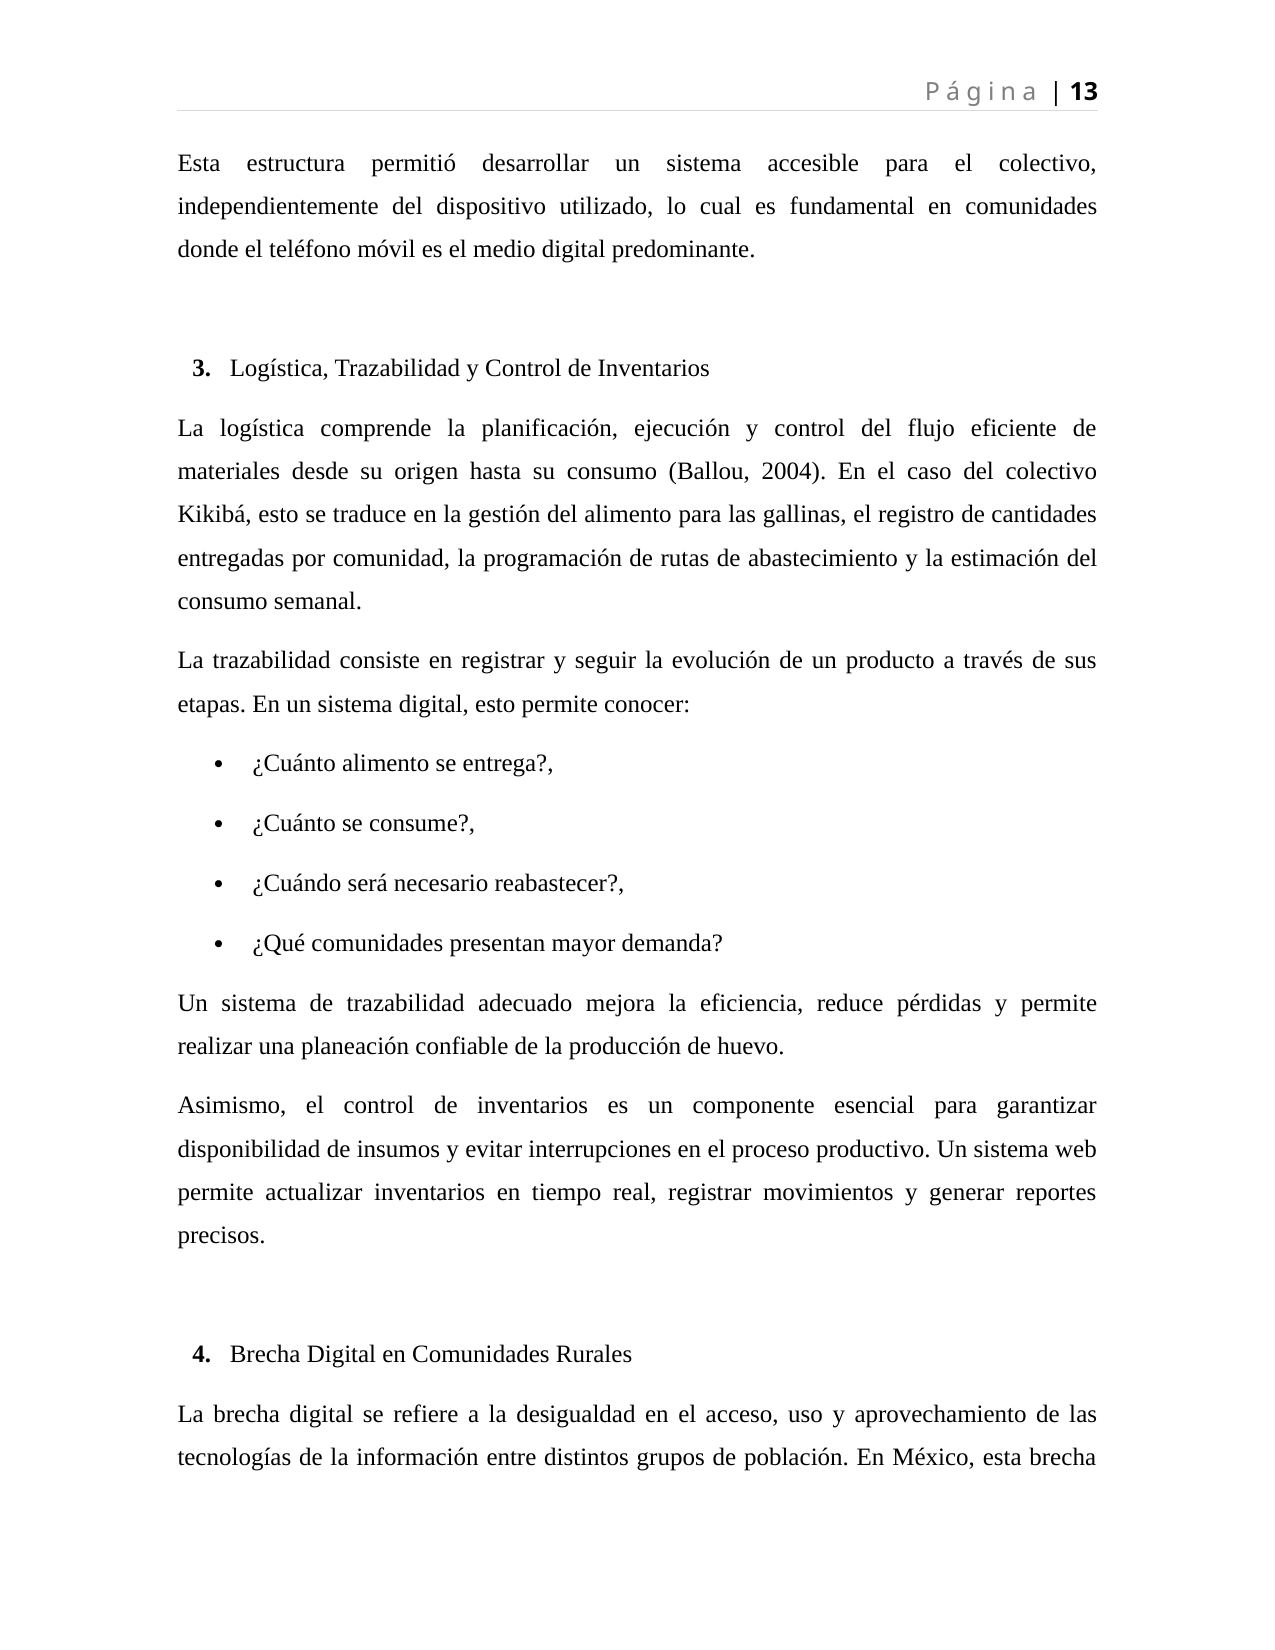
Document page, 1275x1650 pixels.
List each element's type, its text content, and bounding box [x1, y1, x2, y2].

text Esta estructura permitió desarrollar un sistema accesible para el colectivo, independientemente del dispositivo utilizado, lo cual es fundamental en comunidades donde el teléfono móvil es el medio digital predominante. [177, 148, 1098, 263]
list ¿Cuánto alimento se entrega?, [215, 748, 1098, 777]
text La logística comprende la planificación, ejecución y control del flujo eficiente de materiales desde su origen hasta su consumo (Ballou, 2004). En el caso del colectivo Kikibá, esto se traduce en la gestión del alimento para las gallinas, el registro de cantidades entregadas por comunidad, la programación de rutas de abastecimiento y la estimación del consumo semanal. [177, 413, 1098, 614]
text La trazabilidad consiste en registrar y seguir la evolución de un producto a través de sus etapas. En un sistema digital, esto permite conocer: [177, 646, 1098, 717]
list Brecha Digital en Comunidades Rurales [192, 1339, 1098, 1368]
list Logística, Trazabilidad y Control de Inventarios [192, 353, 1098, 382]
text Asimismo, el control de inventarios es un componente esencial para garantizar disponibilidad de insumos y evitar interrupciones en el proceso productivo. Un sistema web permite actualizar inventarios en tiempo real, registrar movimientos y generar reportes precisos. [177, 1091, 1098, 1249]
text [177, 1399, 1098, 1471]
list ¿Qué comunidades presentan mayor demanda? [215, 928, 1098, 957]
list ¿Cuánto se consume?, [215, 808, 1098, 837]
list ¿Cuándo será necesario reabastecer?, [215, 868, 1098, 897]
text Un sistema de trazabilidad adecuado mejora la eficiencia, reduce pérdidas y permite realizar una planeación confiable de la producción de huevo. [177, 988, 1098, 1059]
